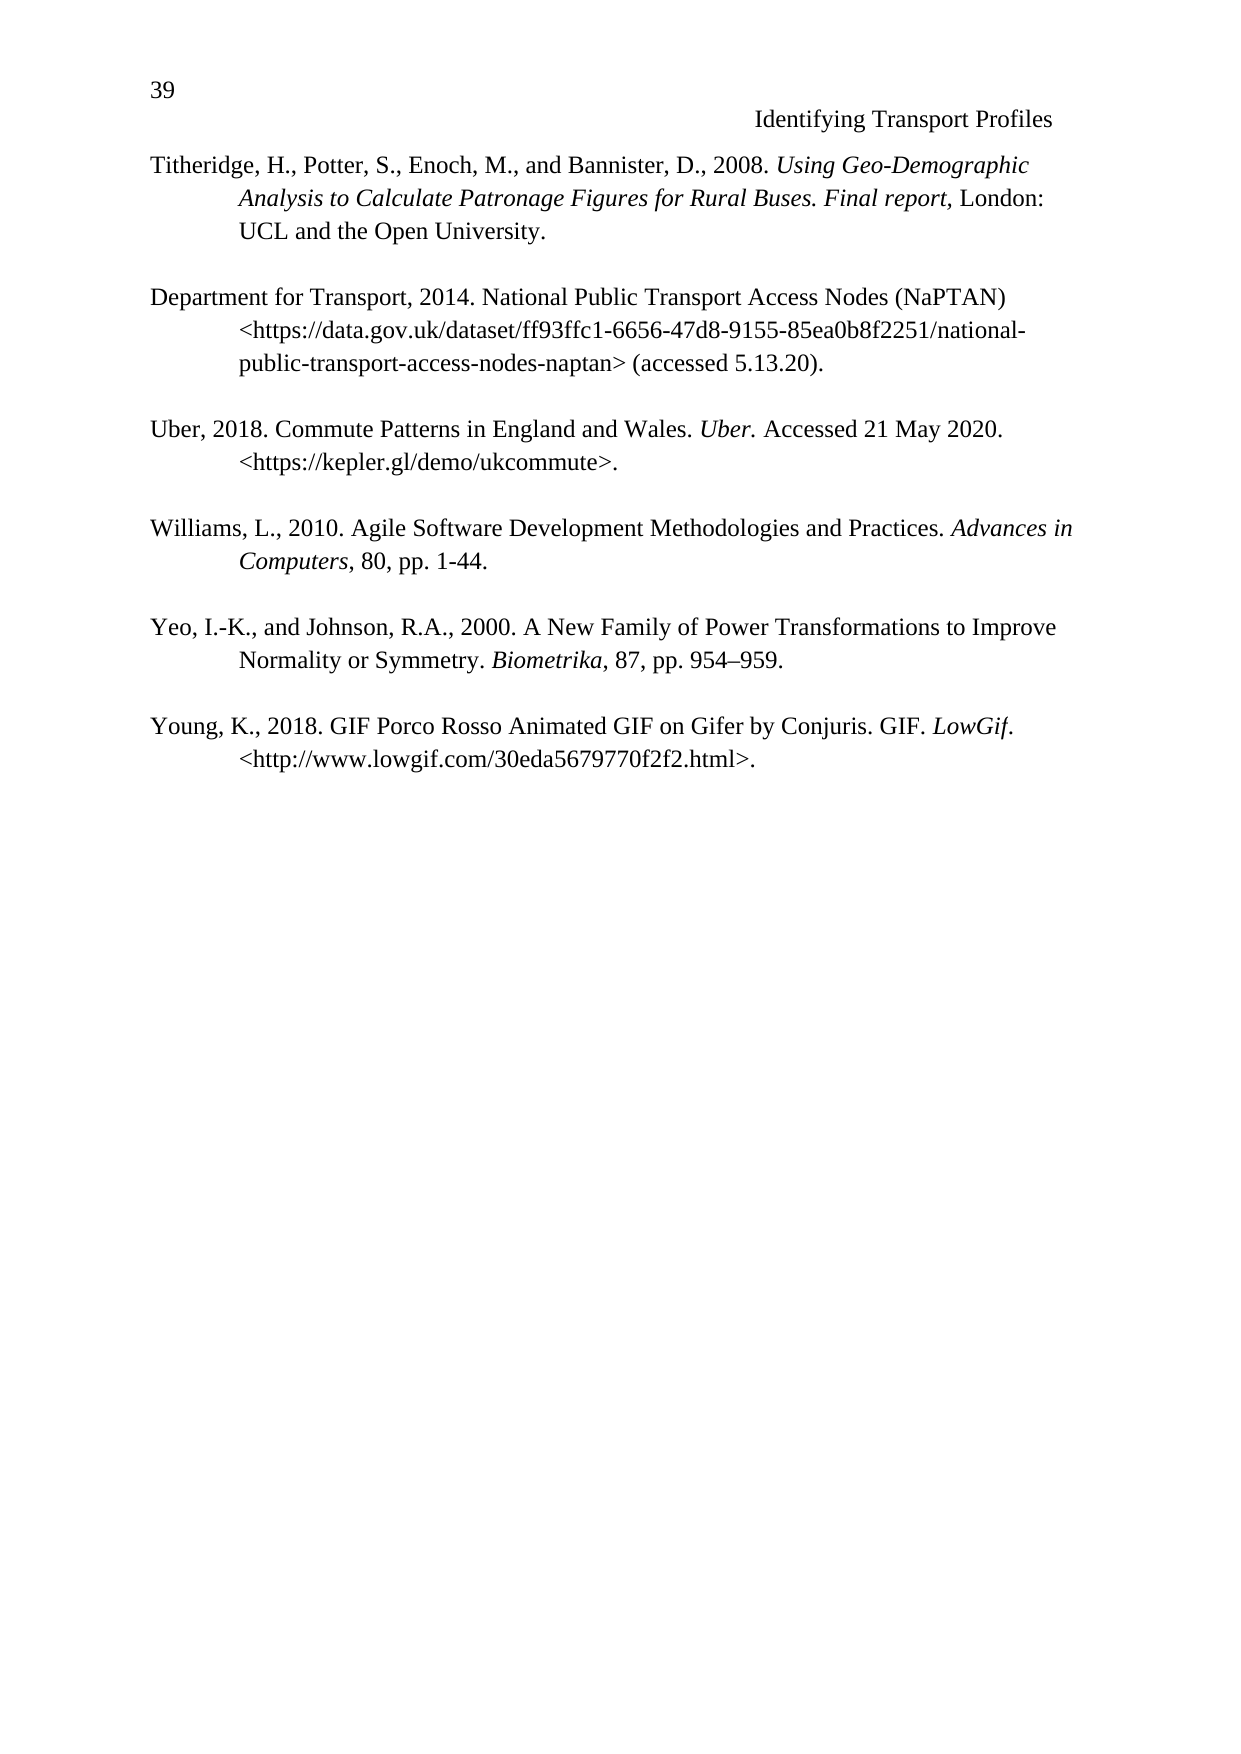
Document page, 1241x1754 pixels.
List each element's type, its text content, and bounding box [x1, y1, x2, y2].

text Williams, L., 2010. Agile Software Development Methodologies and Practices. Advances in Computers, 80, pp. 1-44. [150, 513, 1090, 575]
text Uber, 2018. Commute Patterns in England and Wales. Uber. Accessed 21 May 2020. <https://kepler.gl/demo/ukcommute>. [150, 414, 1090, 476]
text Young, K., 2018. GIF Porco Rosso Animated GIF on Gifer by Conjuris. GIF. LowGif. <http://www.lowgif.com/30eda5679770f2f2.html>. [150, 711, 1090, 773]
text Department for Transport, 2014. National Public Transport Access Nodes (NaPTAN) <https://data.gov.uk/dataset/ff93ffc1-6656-47d8-9155-85ea0b8f2251/national-public-transport-access-nodes-naptan> (accessed 5.13.20). [150, 282, 1090, 377]
text Titheridge, H., Potter, S., Enoch, M., and Bannister, D., 2008. Using Geo-Demographic Analysis to Calculate Patronage Figures for Rural Buses. Final report, London: UCL and the Open University. [150, 150, 1090, 245]
text Yeo, I.-K., and Johnson, R.A., 2000. A New Family of Power Transformations to Improve Normality or Symmetry. Biometrika, 87, pp. 954–959. [150, 612, 1090, 674]
